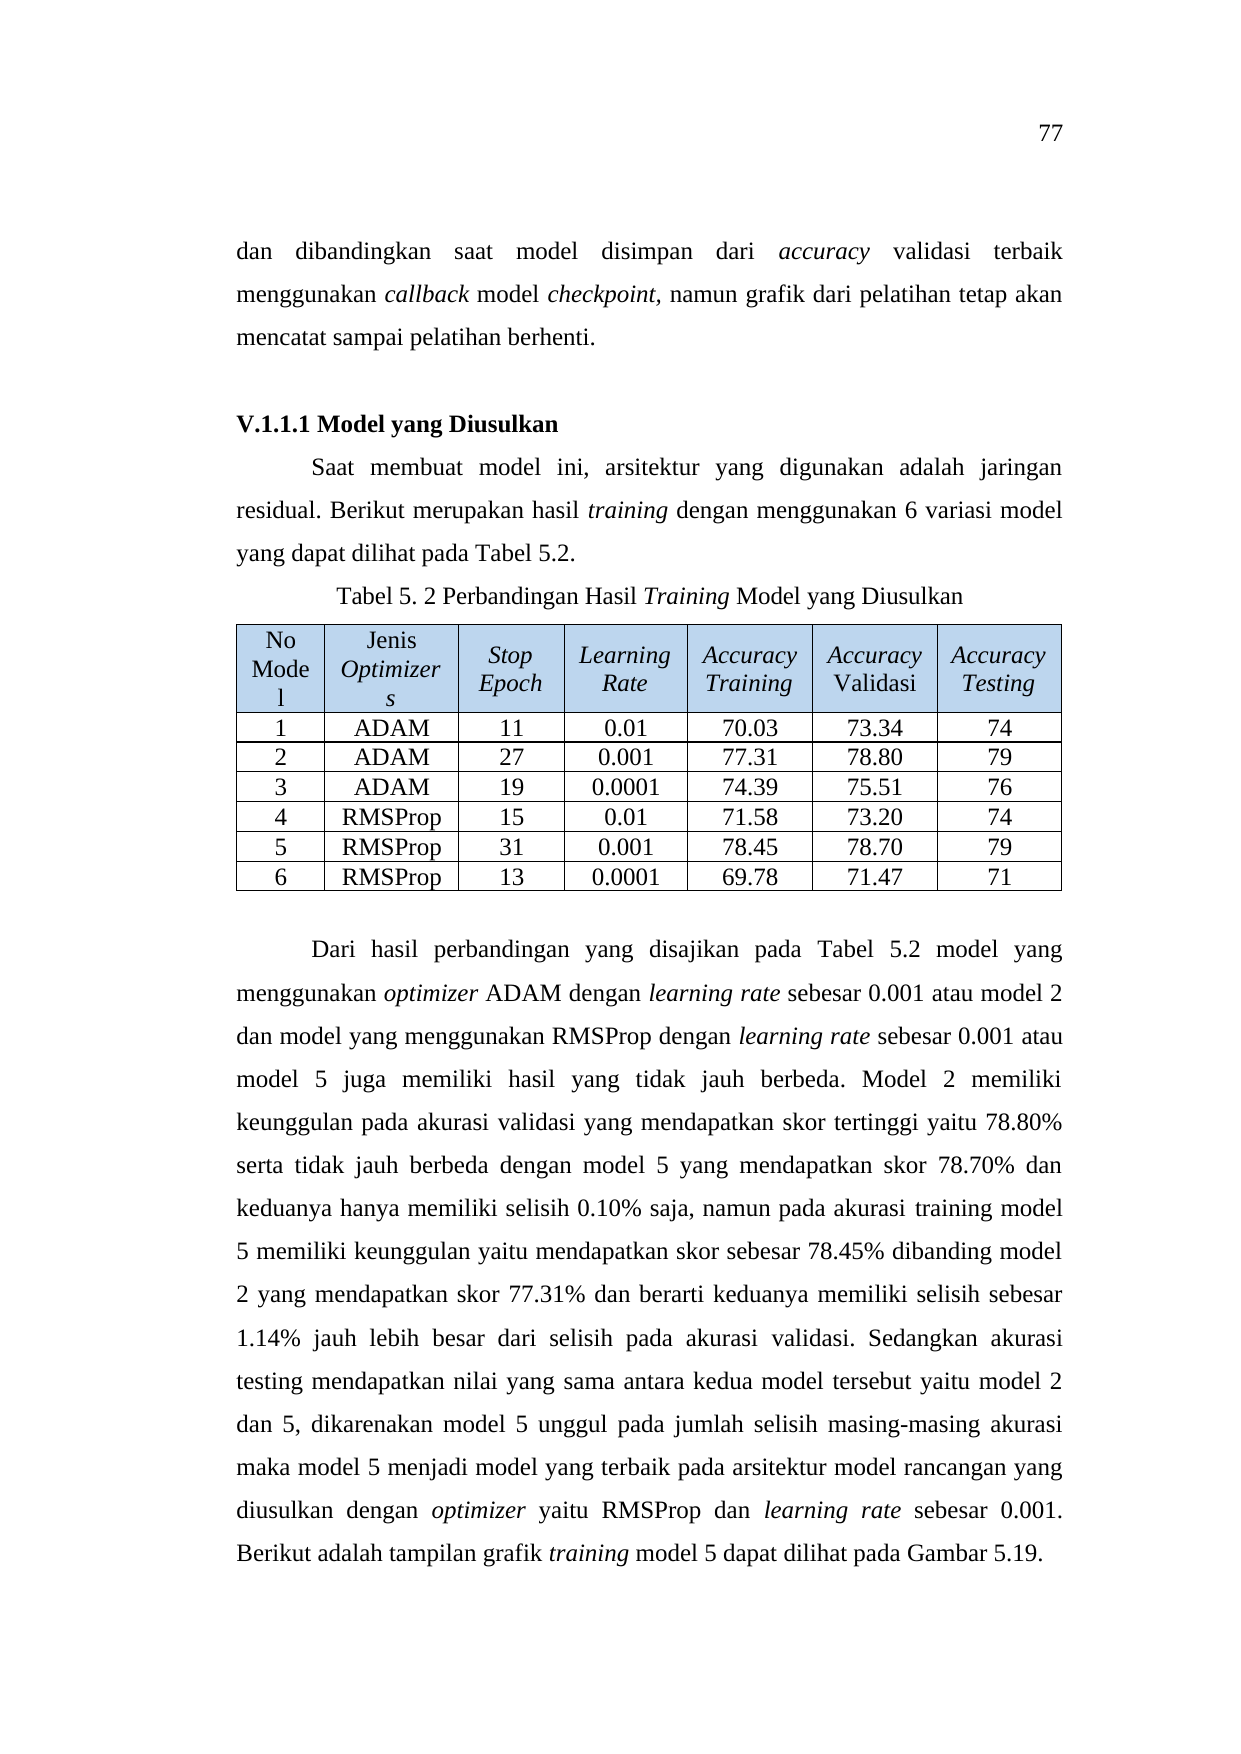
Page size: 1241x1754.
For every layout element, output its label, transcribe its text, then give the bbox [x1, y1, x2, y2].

table_cell 4 [237, 802, 324, 831]
table_cell 1 [237, 713, 324, 741]
table_cell ADAM [325, 713, 458, 741]
table_header Learning Rate [565, 625, 687, 712]
table_cell ADAM [325, 772, 458, 801]
table_cell 74 [938, 802, 1061, 831]
table_cell 15 [459, 802, 564, 831]
table_header Accuracy Testing [938, 625, 1061, 712]
table_cell 13 [459, 862, 564, 890]
table_header Jenis Optimizers [325, 625, 458, 712]
table_cell 74.39 [688, 772, 812, 801]
table_cell 78.45 [688, 832, 812, 861]
table_cell 0.01 [565, 713, 687, 741]
table_header Accuracy Validasi [813, 625, 937, 712]
table_header Stop Epoch [459, 625, 564, 712]
table_cell 71 [938, 862, 1061, 890]
table_cell 11 [459, 713, 564, 741]
table_cell 31 [459, 832, 564, 861]
table_cell 0.0001 [565, 862, 687, 890]
table_cell 74 [938, 713, 1061, 741]
table_cell 78.70 [813, 832, 937, 861]
table_cell 79 [938, 832, 1061, 861]
table_cell RMSProp [325, 862, 458, 890]
table_cell 71.58 [688, 802, 812, 831]
table_cell 0.01 [565, 802, 687, 831]
table_cell 75.51 [813, 772, 937, 801]
text Dari hasil perbandingan yang disajikan pada Tabel 5.2 model yang menggunakan optimizer ADAM dengan learning rate sebesar 0.001 atau model 2 dan model yang menggunakan RMSProp dengan learning rate sebesar 0.001 atau model 5 juga memiliki hasil yang tidak jauh berbeda. Model 2 memiliki keunggulan pada akurasi validasi yang mendapatkan skor tertinggi yaitu 78.80% serta tidak jauh berbeda dengan model 5 yang mendapatkan skor 78.70% dan keduanya hanya memiliki selisih 0.10% saja, namun pada akurasi training model 5 memiliki keunggulan yaitu mendapatkan skor sebesar 78.45% dibanding model 2 yang mendapatkan skor 77.31% dan berarti keduanya memiliki selisih sebesar 1.14% jauh lebih besar dari selisih pada akurasi validasi. Sedangkan akurasi testing mendapatkan nilai yang sama antara kedua model tersebut yaitu model 2 dan 5, dikarenakan model 5 unggul pada jumlah selisih masing-masing akurasi maka model 5 menjadi model yang terbaik pada arsitektur model rancangan yang diusulkan dengan optimizer yaitu RMSProp dan learning rate sebesar 0.001. Berikut adalah tampilan grafik training model 5 dapat dilihat pada Gambar 5.19. [236, 934, 1063, 1567]
table_cell 0.001 [565, 743, 687, 771]
table_cell 71.47 [813, 862, 937, 890]
text Tabel 5. 2 Perbandingan Hasil Training Model yang Diusulkan [236, 581, 1063, 610]
table_cell RMSProp [325, 802, 458, 831]
table_cell 79 [938, 743, 1061, 771]
table_cell 6 [237, 862, 324, 890]
table_cell 76 [938, 772, 1061, 801]
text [236, 236, 1063, 351]
table_cell 19 [459, 772, 564, 801]
table_cell 0.001 [565, 832, 687, 861]
table_cell 3 [237, 772, 324, 801]
table_cell 2 [237, 743, 324, 771]
table_cell 0.0001 [565, 772, 687, 801]
table_cell 69.78 [688, 862, 812, 890]
table_header No Model [237, 625, 324, 712]
table_cell RMSProp [325, 832, 458, 861]
table_cell ADAM [325, 743, 458, 771]
table_cell 73.34 [813, 713, 937, 741]
table_cell 73.20 [813, 802, 937, 831]
table_header Accuracy Training [688, 625, 812, 712]
table_cell 78.80 [813, 743, 937, 771]
table_cell 27 [459, 743, 564, 771]
text Saat membuat model ini, arsitektur yang digunakan adalah jaringan residual. Berikut merupakan hasil training dengan menggunakan 6 variasi model yang dapat dilihat pada Tabel 5.2. [236, 452, 1063, 567]
table_cell 70.03 [688, 713, 812, 741]
subtitle Model yang Diusulkan [236, 409, 1063, 437]
table_cell 77.31 [688, 743, 812, 771]
table_cell 5 [237, 832, 324, 861]
